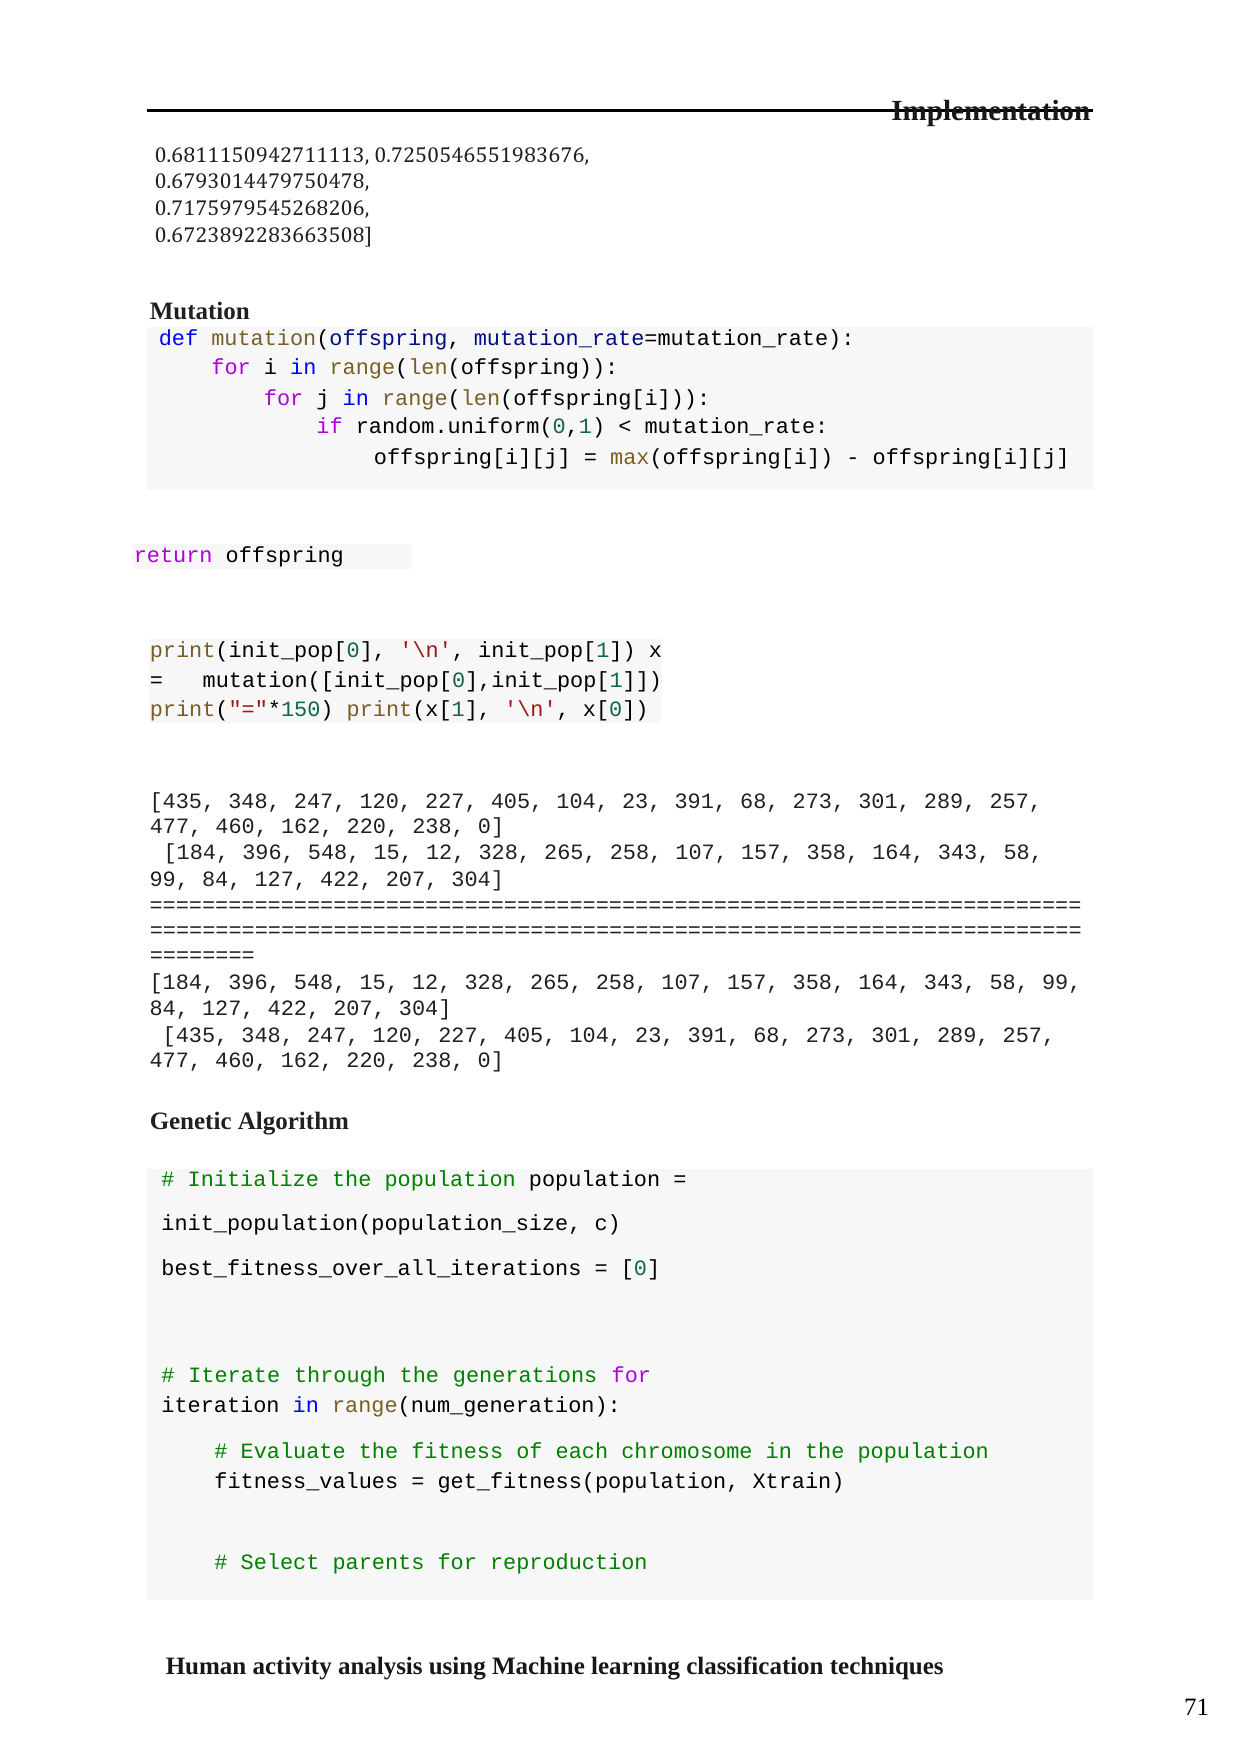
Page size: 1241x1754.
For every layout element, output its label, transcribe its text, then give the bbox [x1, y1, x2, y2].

text 99, 84, 127, 422, 207, 304] [149, 868, 1093, 893]
text [435, 348, 247, 120, 227, 405, 104, 23, 391, 68, 273, 301, 289, 257, 477, 460, 162, 220, 238, 0] [149, 790, 1093, 840]
text [184, 396, 548, 15, 12, 328, 265, 258, 107, 157, 358, 164, 343, 58, 99, [149, 971, 1093, 996]
text 0.7175979545268206, [154, 195, 944, 221]
text print(init_pop[0], '\n', init_pop[1]) x = mutation([init_pop[0],init_pop[1]]) print("="*150) print(x[1], '\n', x[0]) [149, 639, 662, 723]
text 84, 127, 422, 207, 304] [149, 997, 1093, 1022]
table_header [147, 1169, 1093, 1600]
table_header def mutation(offspring, mutation_rate=mutation_rate): for i in range(len(offspring)): for j in range(len(offspring[i])): if random.uniform(0,1) < mutation_rate: offspring[i][j] = max(offspring[i]) - offspring[i][j] [147, 327, 1094, 490]
text [435, 348, 247, 120, 227, 405, 104, 23, 391, 68, 273, 301, 289, 257, 477, 460, 162, 220, 238, 0] [149, 1024, 1093, 1074]
text [184, 396, 548, 15, 12, 328, 265, 258, 107, 157, 358, 164, 343, 58, [163, 842, 1093, 866]
text ======================================================================= ======================================================================= ======== [149, 894, 1093, 969]
text return offspring [133, 544, 412, 569]
subtitle Mutation [149, 296, 1107, 325]
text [154, 142, 589, 194]
subtitle Genetic Algorithm [149, 1106, 1107, 1135]
text 0.6723892283663508] [154, 222, 944, 247]
